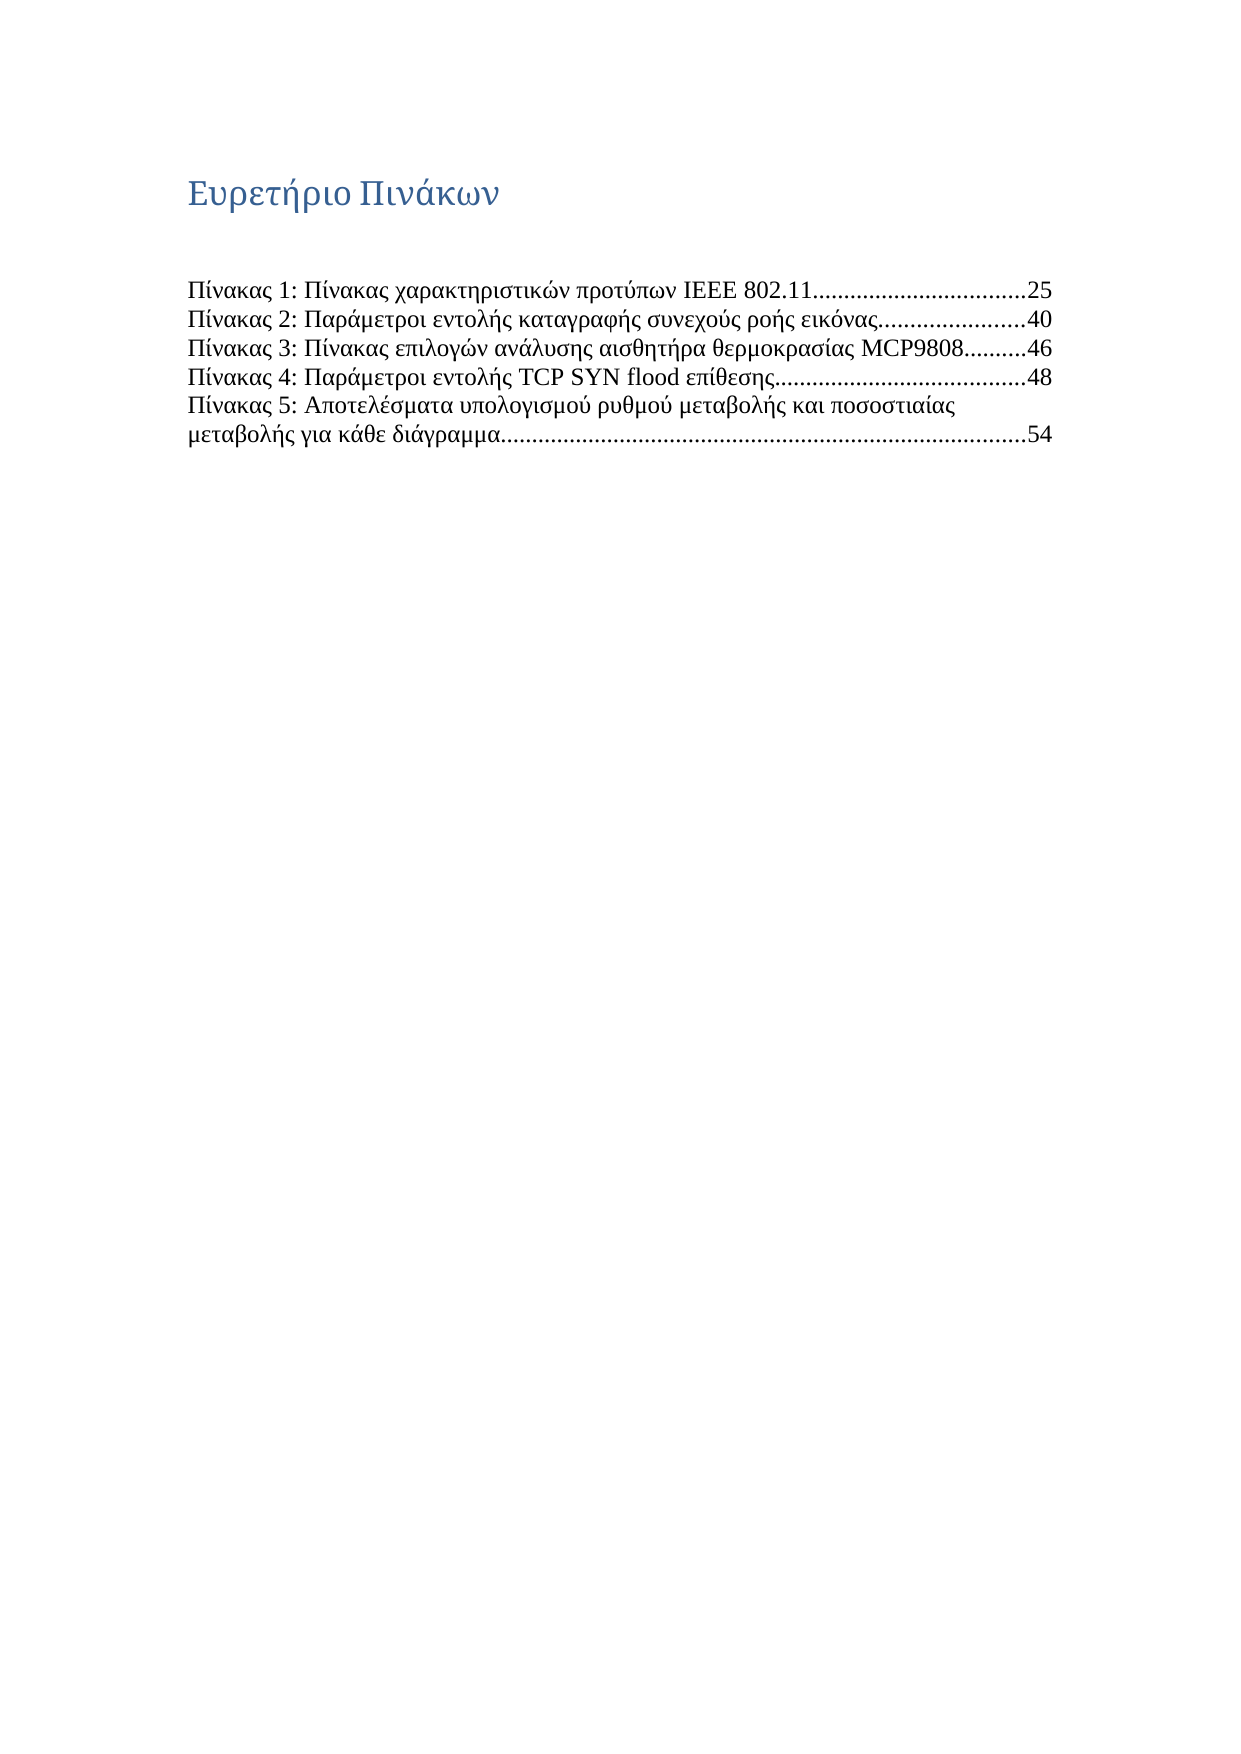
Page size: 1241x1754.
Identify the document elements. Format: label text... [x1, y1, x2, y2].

text Πίνακας 3: Πίνακας επιλογών ανάλυσης αισθητήρα θερμοκρασίας MCP9808 46 [187, 333, 1053, 362]
text Πίνακας 4: Παράμετροι εντολής TCP SYN flood επίθεσης. 48 [187, 362, 1053, 391]
text Πίνακας 2: Παράμετροι εντολής καταγραφής συνεχούς ροής εικόνας. 40 [187, 304, 1053, 333]
text Πίνακας 5: Αποτελέσματα υπολογισμού ρυθμού μεταβολής και ποσοστιαίας μεταβολής για κάθε διάγραμμα. 54 [187, 391, 1053, 448]
subtitle Ευρετήριο Πινάκων [187, 175, 1053, 213]
text Πίνακας 1: Πίνακας χαρακτηριστικών προτύπων IEEE 802.11 25 [187, 276, 1053, 304]
